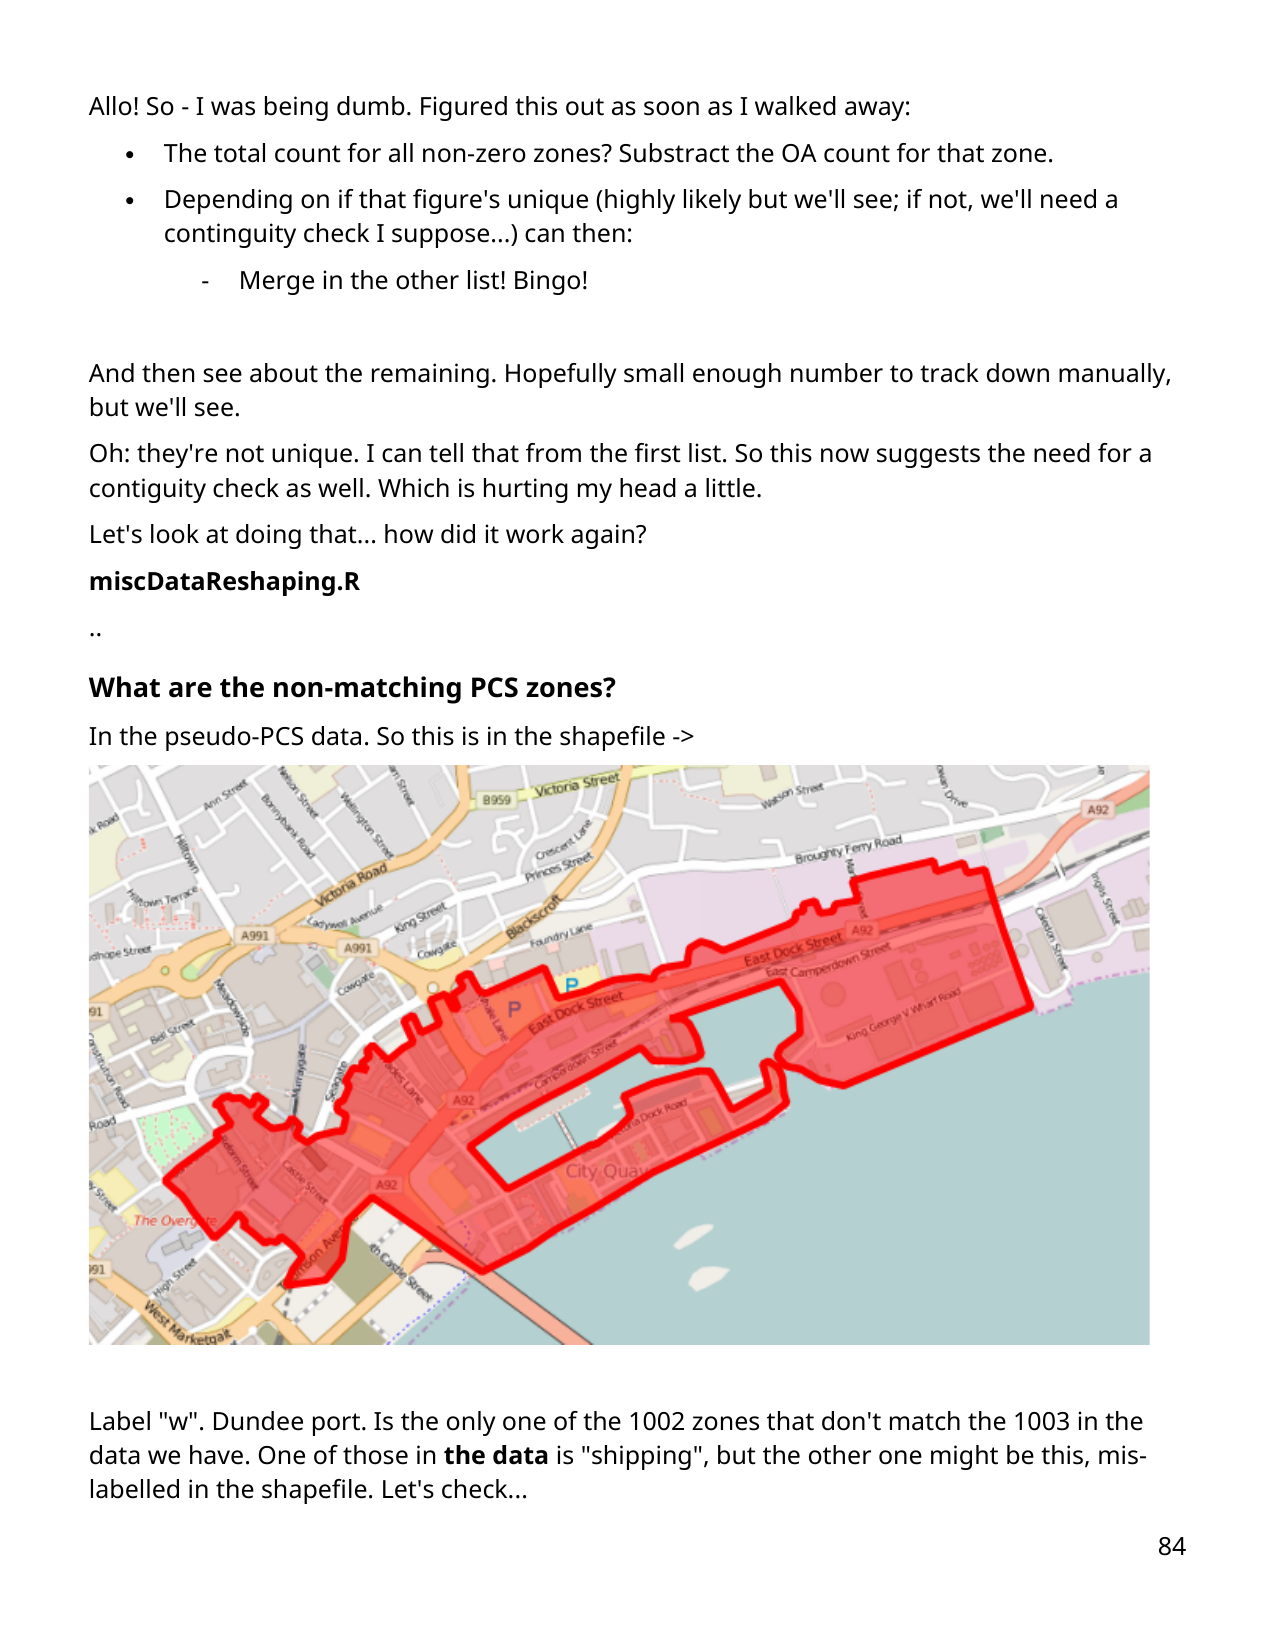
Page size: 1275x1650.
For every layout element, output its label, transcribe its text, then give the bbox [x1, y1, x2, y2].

text Allo! So - I was being dumb. Figured this out as soon as I walked away: [89, 89, 1186, 123]
text In the pseudo-PCS data. So this is in the shapefile -> [89, 718, 1186, 752]
subtitle What are the non-matching PCS zones? [89, 669, 1186, 706]
list Merge in the other list! Bingo! [201, 262, 1186, 296]
list The total count for all non-zero zones? Substract the OA count for that zone. [126, 135, 1186, 169]
text Label "w". Dundee port. Is the only one of the 1002 zones that don't match the 1003 in the data we have. One of those in the data is "shipping", but the other one might be this, mis-labelled in the shapefile. Let's check... [89, 1404, 1186, 1506]
list Depending on if that figure's unique (highly likely but we'll see; if not, we'll need a continguity check I suppose...) can then: [126, 182, 1186, 250]
picture [88, 765, 1150, 1345]
text Oh: they're not unique. I can tell that from the first list. So this now suggests the need for a contiguity check as well. Which is hurting my head a little. [89, 436, 1186, 504]
text And then see about the remaining. Hopefully small enough number to track down manually, but we'll see. [89, 356, 1186, 424]
text Let's look at doing that... how did it work again? [89, 517, 1186, 551]
text .. [89, 610, 1186, 644]
text miscDataReshaping.R [89, 563, 1186, 597]
